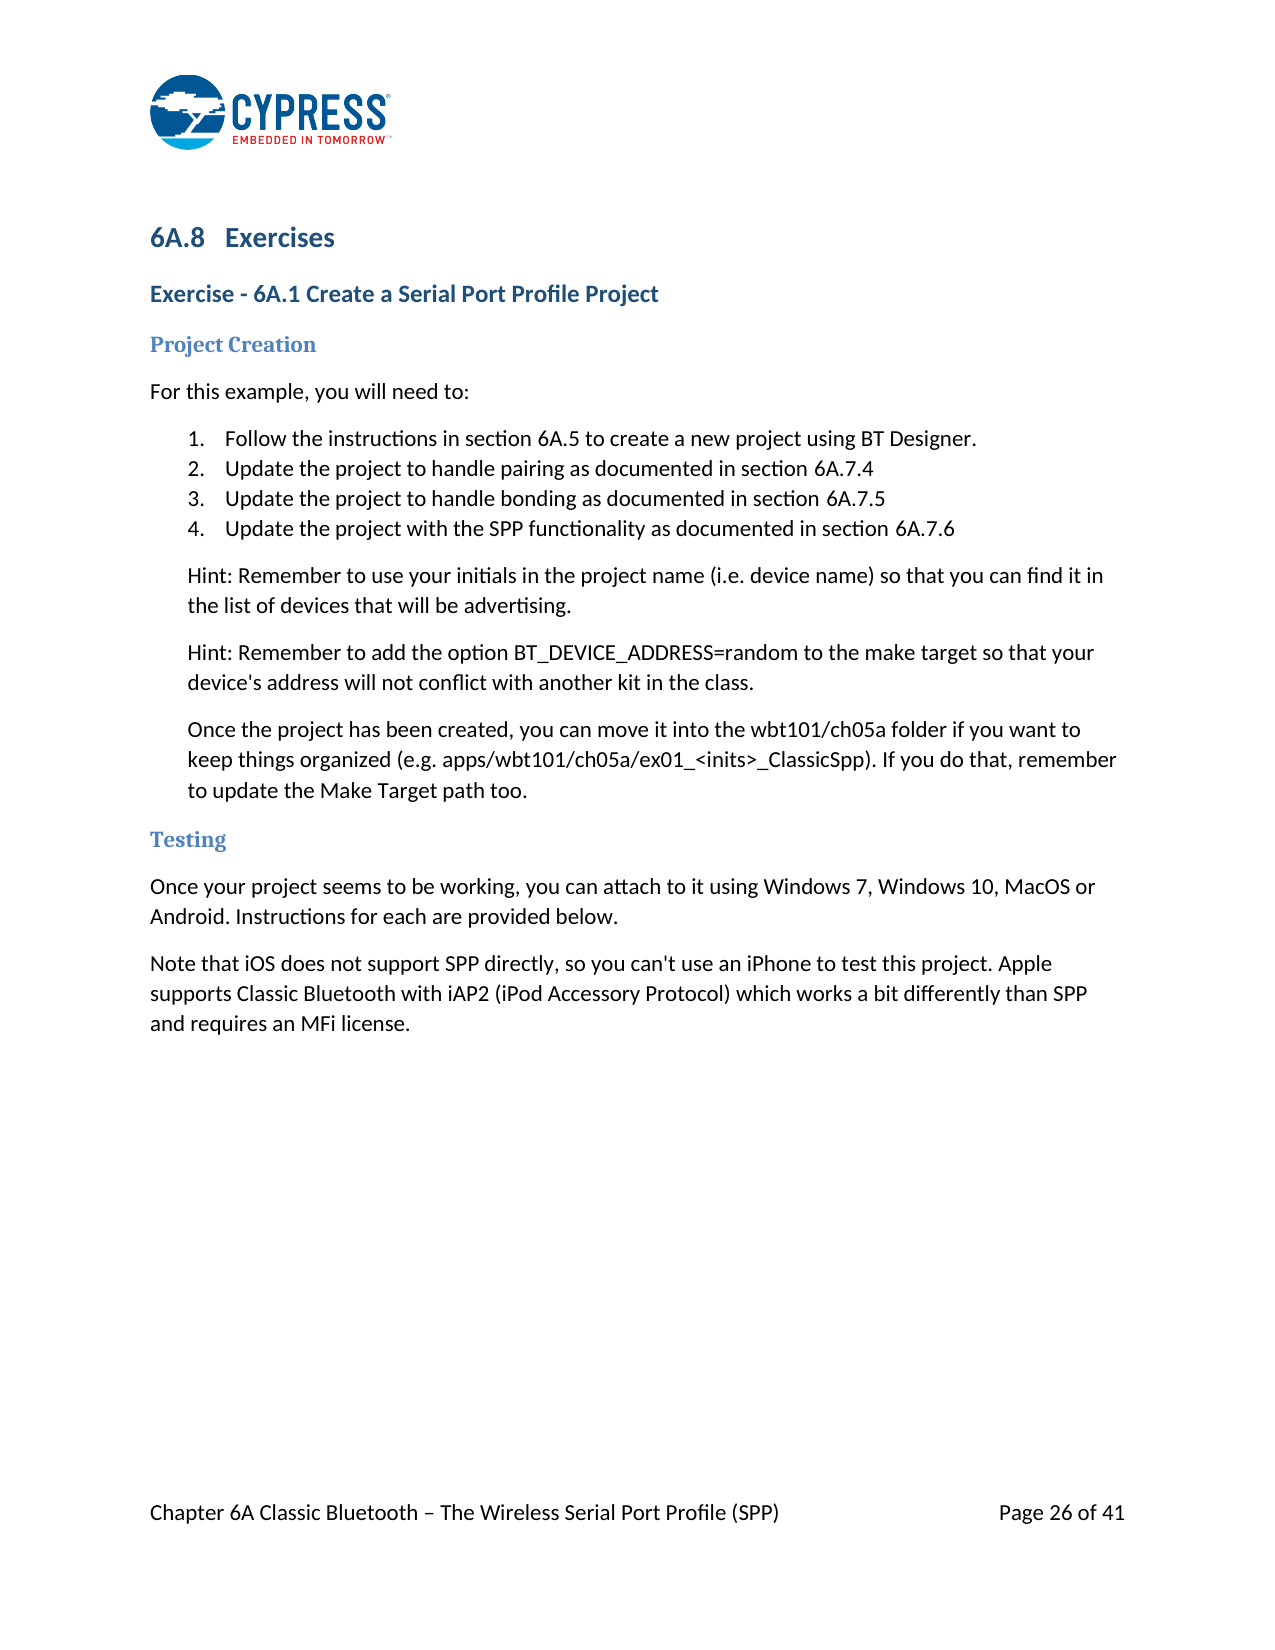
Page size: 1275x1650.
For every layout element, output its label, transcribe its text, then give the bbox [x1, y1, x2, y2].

text Note that iOS does not support SPP directly, so you can't use an iPhone to test this project. Apple supports Classic Bluetooth with iAP2 (iPod Accessory Protocol) which works a bit differently than SPP and requires an MFi license. [150, 949, 1125, 1037]
text For this example, you will need to: [150, 377, 1125, 405]
text Hint: Remember to add the option BT_DEVICE_ADDRESS=random to the make target so that your device's address will not conflict with another kit in the class. [187, 638, 1125, 697]
subtitle Project Creation [150, 332, 1125, 358]
list Update the project to handle bonding as documented in section 6A.7.5 [187, 484, 1125, 512]
list Follow the instructions in section 6A.5 to create a new project using BT Designer. [187, 424, 1125, 452]
text Create a Serial Port Profile Project [150, 278, 1125, 308]
subtitle Testing [150, 827, 1125, 853]
text Once the project has been created, you can move it into the wbt101/ch05a folder if you want to keep things organized (e.g. apps/wbt101/ch05a/ex01_<inits>_ClassicSpp). If you do that, remember to update the Make Target path too. [187, 715, 1125, 804]
list Update the project with the SPP functionality as documented in section 6A.7.6 [187, 514, 1125, 542]
subtitle Exercises [112, 219, 1125, 254]
text Once your project seems to be working, you can attach to it using Windows 7, Windows 10, MacOS or Android. Instructions for each are provided below. [150, 872, 1125, 930]
picture [150, 75, 392, 150]
text Hint: Remember to use your initials in the project name (i.e. device name) so that you can find it in the list of devices that will be advertising. [187, 561, 1125, 619]
list Update the project to handle pairing as documented in section 6A.7.4 [187, 454, 1125, 482]
